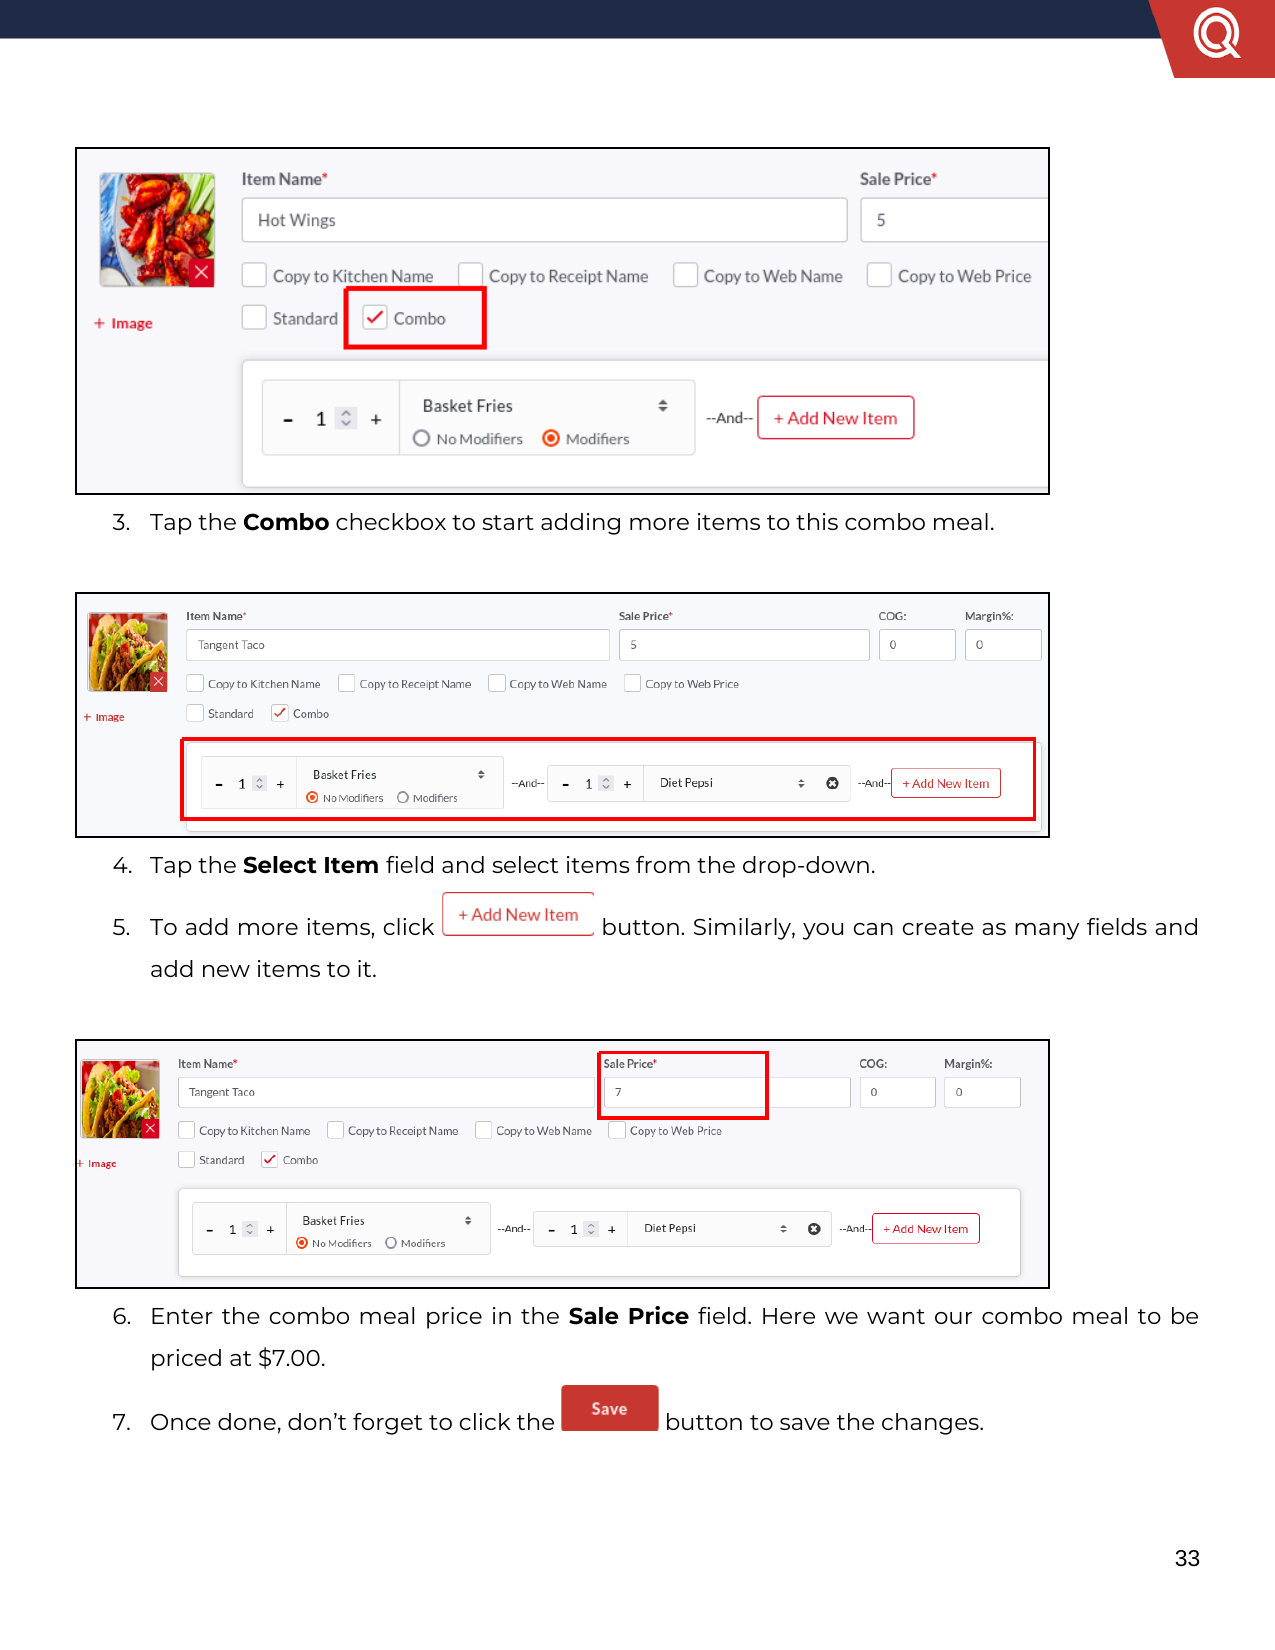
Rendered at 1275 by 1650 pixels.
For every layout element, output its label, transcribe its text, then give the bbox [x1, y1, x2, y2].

list To add more items, click button. Similarly, you can create as many fields and add new items to it. [112, 893, 1200, 983]
picture [77, 594, 1048, 836]
picture [442, 892, 594, 936]
picture [0, 0, 1275, 78]
list Tap the Select Item field and select items from the drop-down. [112, 851, 1200, 879]
list Once done, don’t forget to click the button to save the changes. [112, 1386, 1200, 1436]
list Enter the combo meal price in the Sale Price field. Here we want our combo meal to be priced at $7.00. [112, 1302, 1200, 1372]
list Tap the Combo checkbox to start adding more items to this combo meal. [112, 508, 1200, 536]
picture [561, 1385, 659, 1431]
picture [77, 149, 1048, 493]
picture [77, 1041, 1048, 1287]
